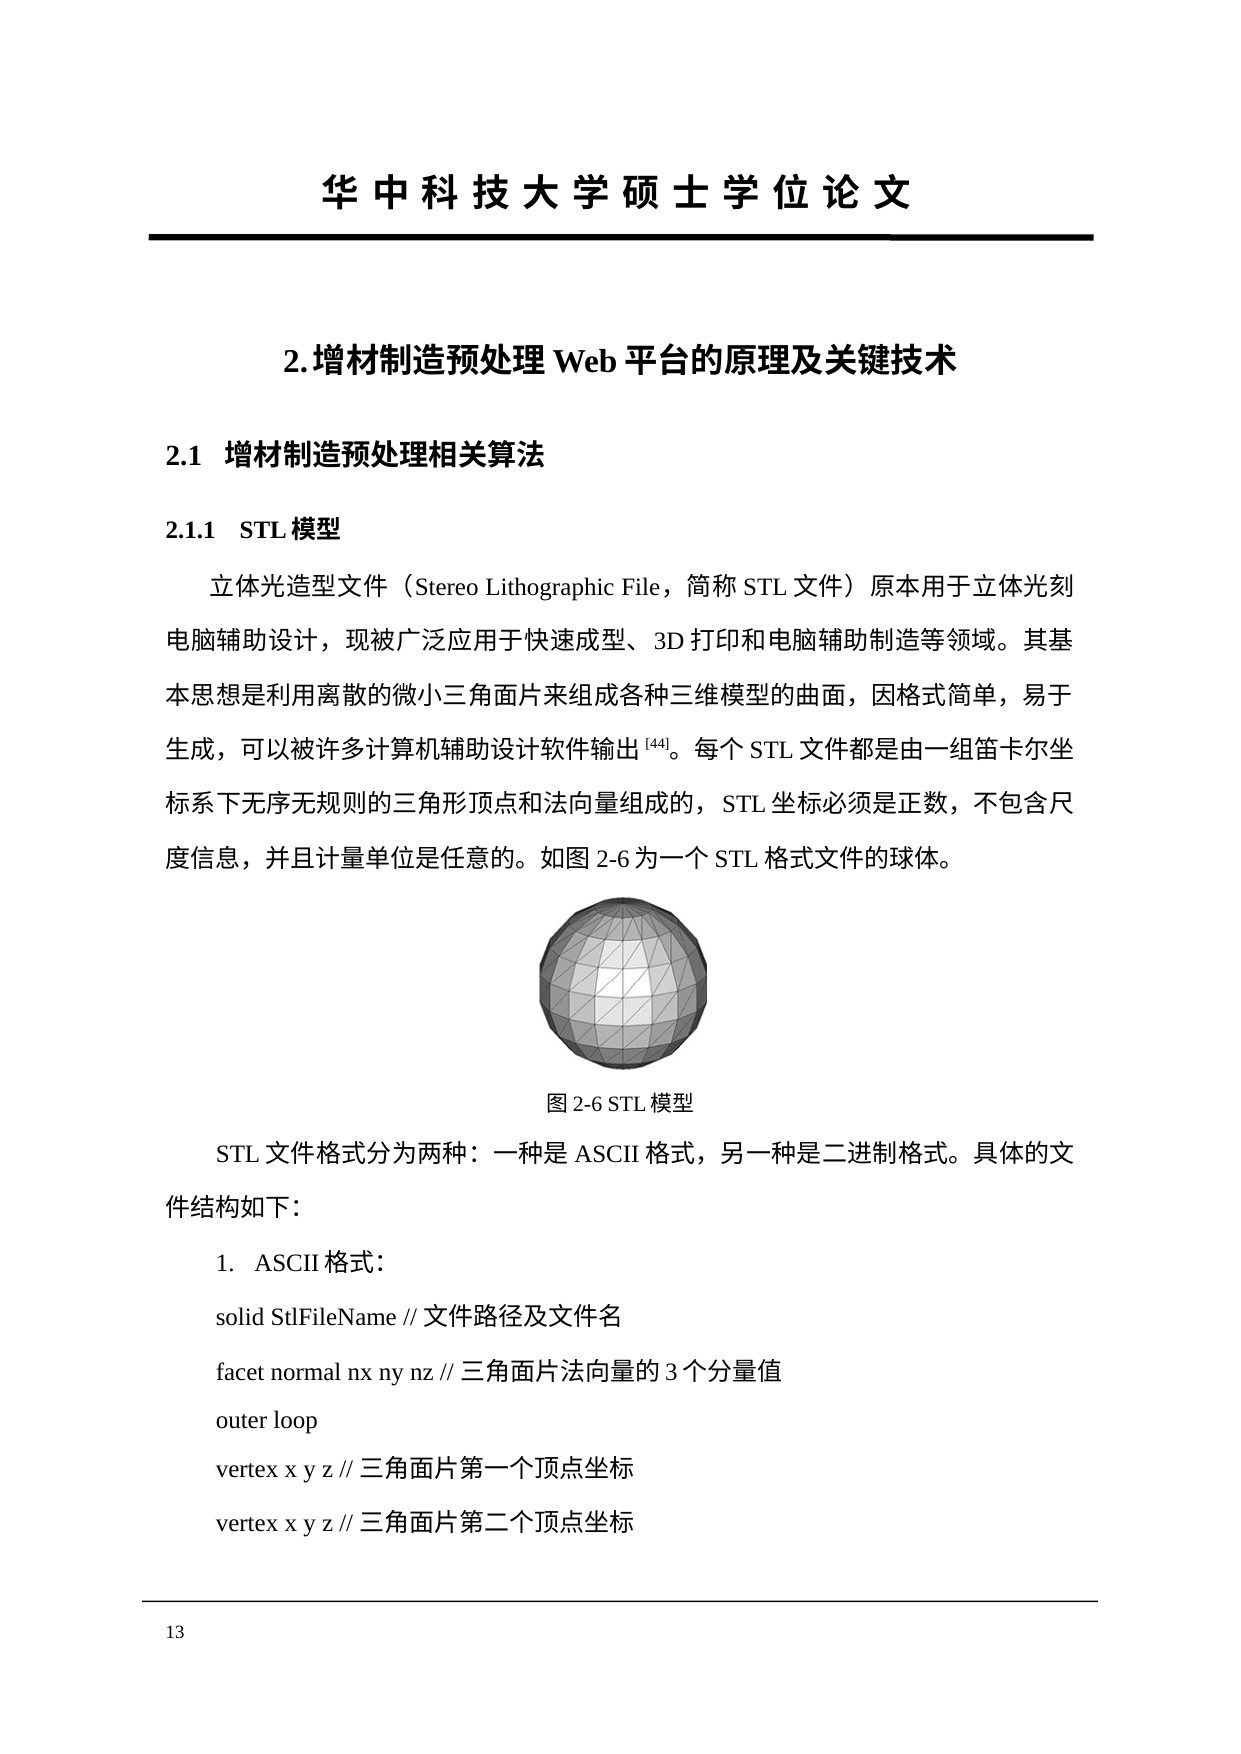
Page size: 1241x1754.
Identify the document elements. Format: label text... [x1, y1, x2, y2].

subtitle 增材制造预处理Web平台的原理及关键技术 [165, 334, 1075, 382]
text outer loop [216, 1405, 1075, 1434]
text facet normal nx ny nz // 三角面片法向量的3个分量值 [216, 1351, 1075, 1387]
list ASCII格式： [216, 1242, 1075, 1278]
subtitle STL模型 [165, 509, 1075, 546]
text vertex x y z // 三角面片第二个顶点坐标 [216, 1503, 1075, 1539]
text vertex x y z // 三角面片第一个顶点坐标 [216, 1448, 1075, 1485]
text STL文件格式分为两种：一种是ASCII格式，另一种是二进制格式。具体的文件结构如下： [165, 1133, 1075, 1224]
text solid StlFileName // 文件路径及文件名 [216, 1297, 1075, 1333]
picture [533, 892, 708, 1072]
subtitle 增材制造预处理相关算法 [165, 431, 1075, 473]
